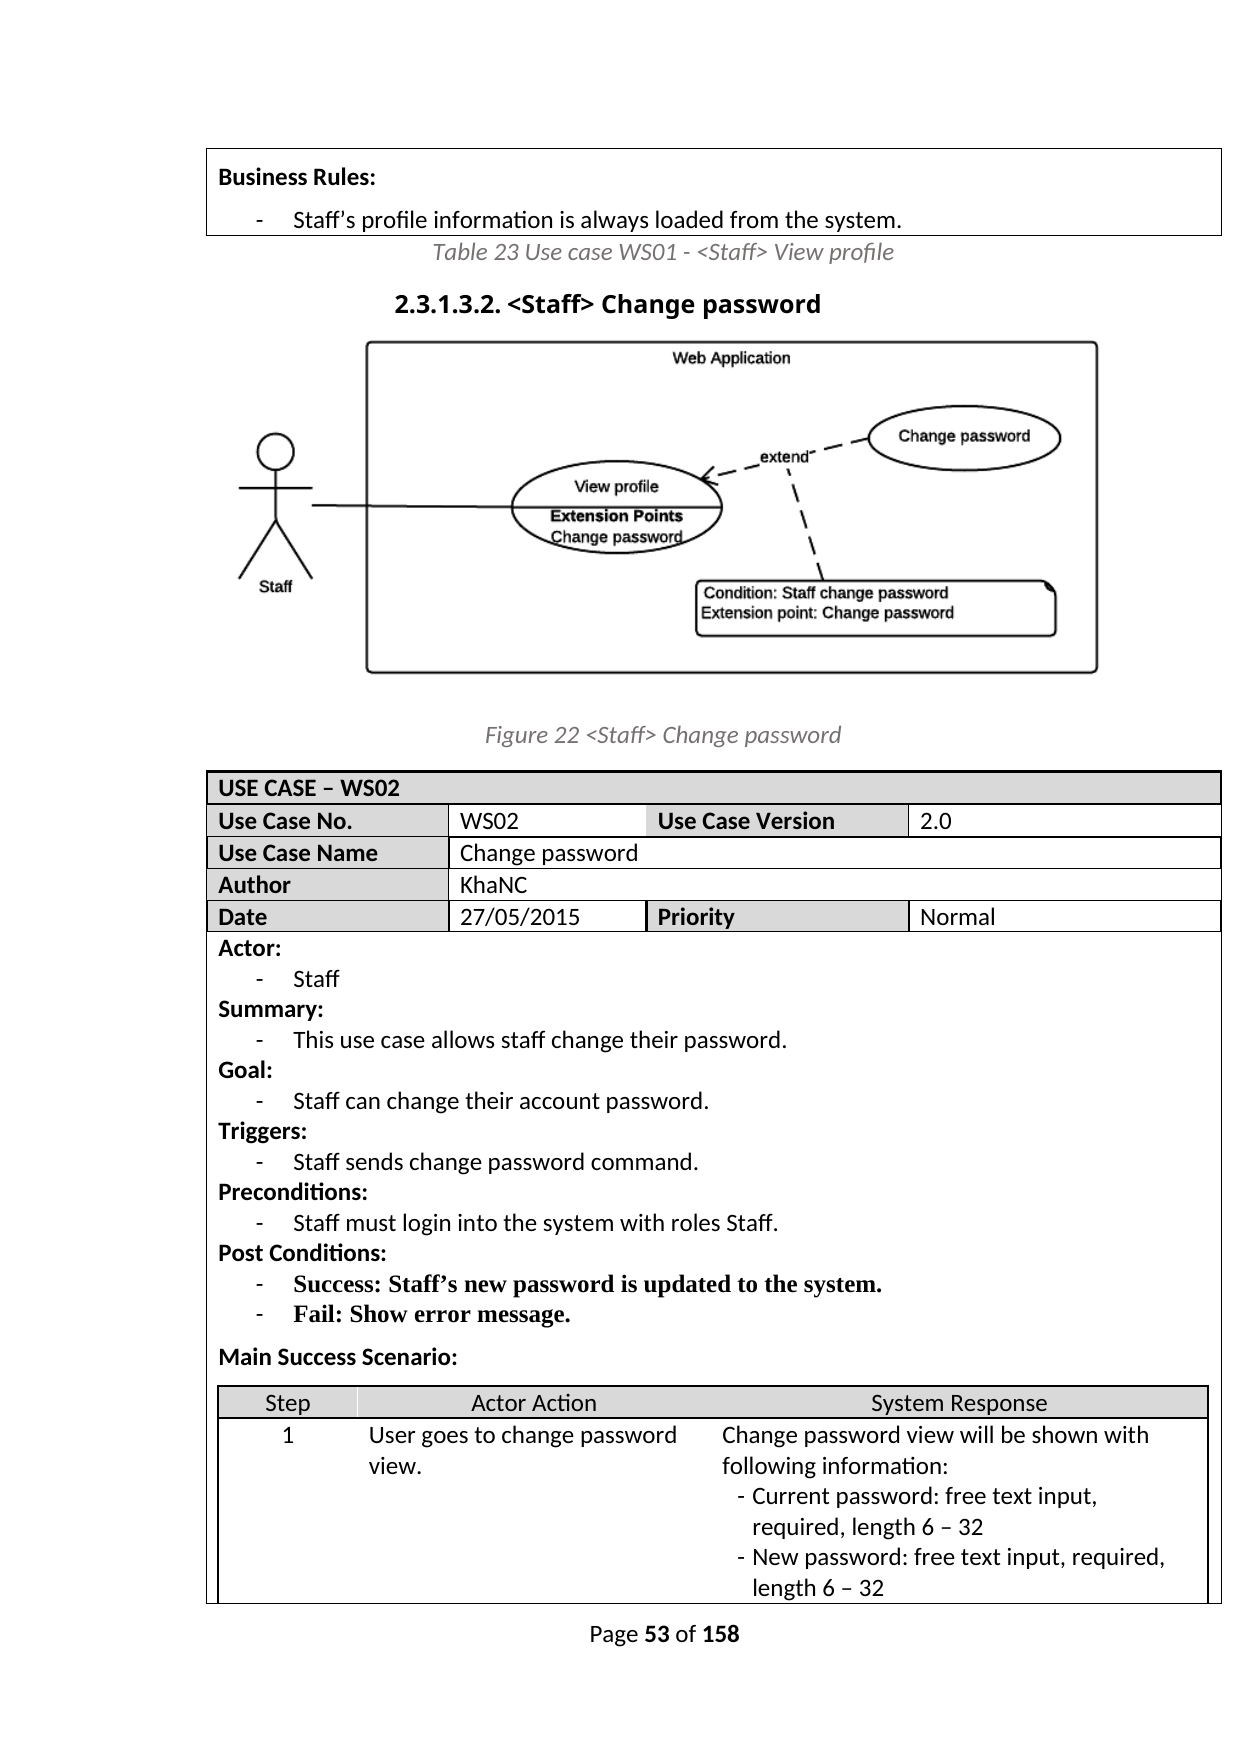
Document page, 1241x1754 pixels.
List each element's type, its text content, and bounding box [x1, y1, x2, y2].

table_header USE CASE – WS02 [208, 773, 1220, 803]
table_cell Normal [910, 901, 1220, 931]
table_cell WS02 [449, 805, 646, 836]
picture [206, 323, 1121, 700]
table_cell 27/05/2015 [450, 901, 645, 931]
table_cell Use Case Version [646, 805, 908, 836]
table_cell Author [207, 869, 448, 900]
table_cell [207, 932, 1221, 1602]
table_cell Use Case No. [207, 805, 448, 836]
table_cell Date [208, 901, 448, 931]
subtitle <Staff> Change password [394, 287, 1122, 321]
table_cell KhaNC [449, 869, 1221, 900]
table_cell Change password [450, 838, 1220, 868]
table_cell 2.0 [909, 805, 1221, 836]
table_cell Priority [648, 901, 908, 931]
table_cell Use Case Name [208, 837, 448, 868]
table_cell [207, 149, 1221, 235]
